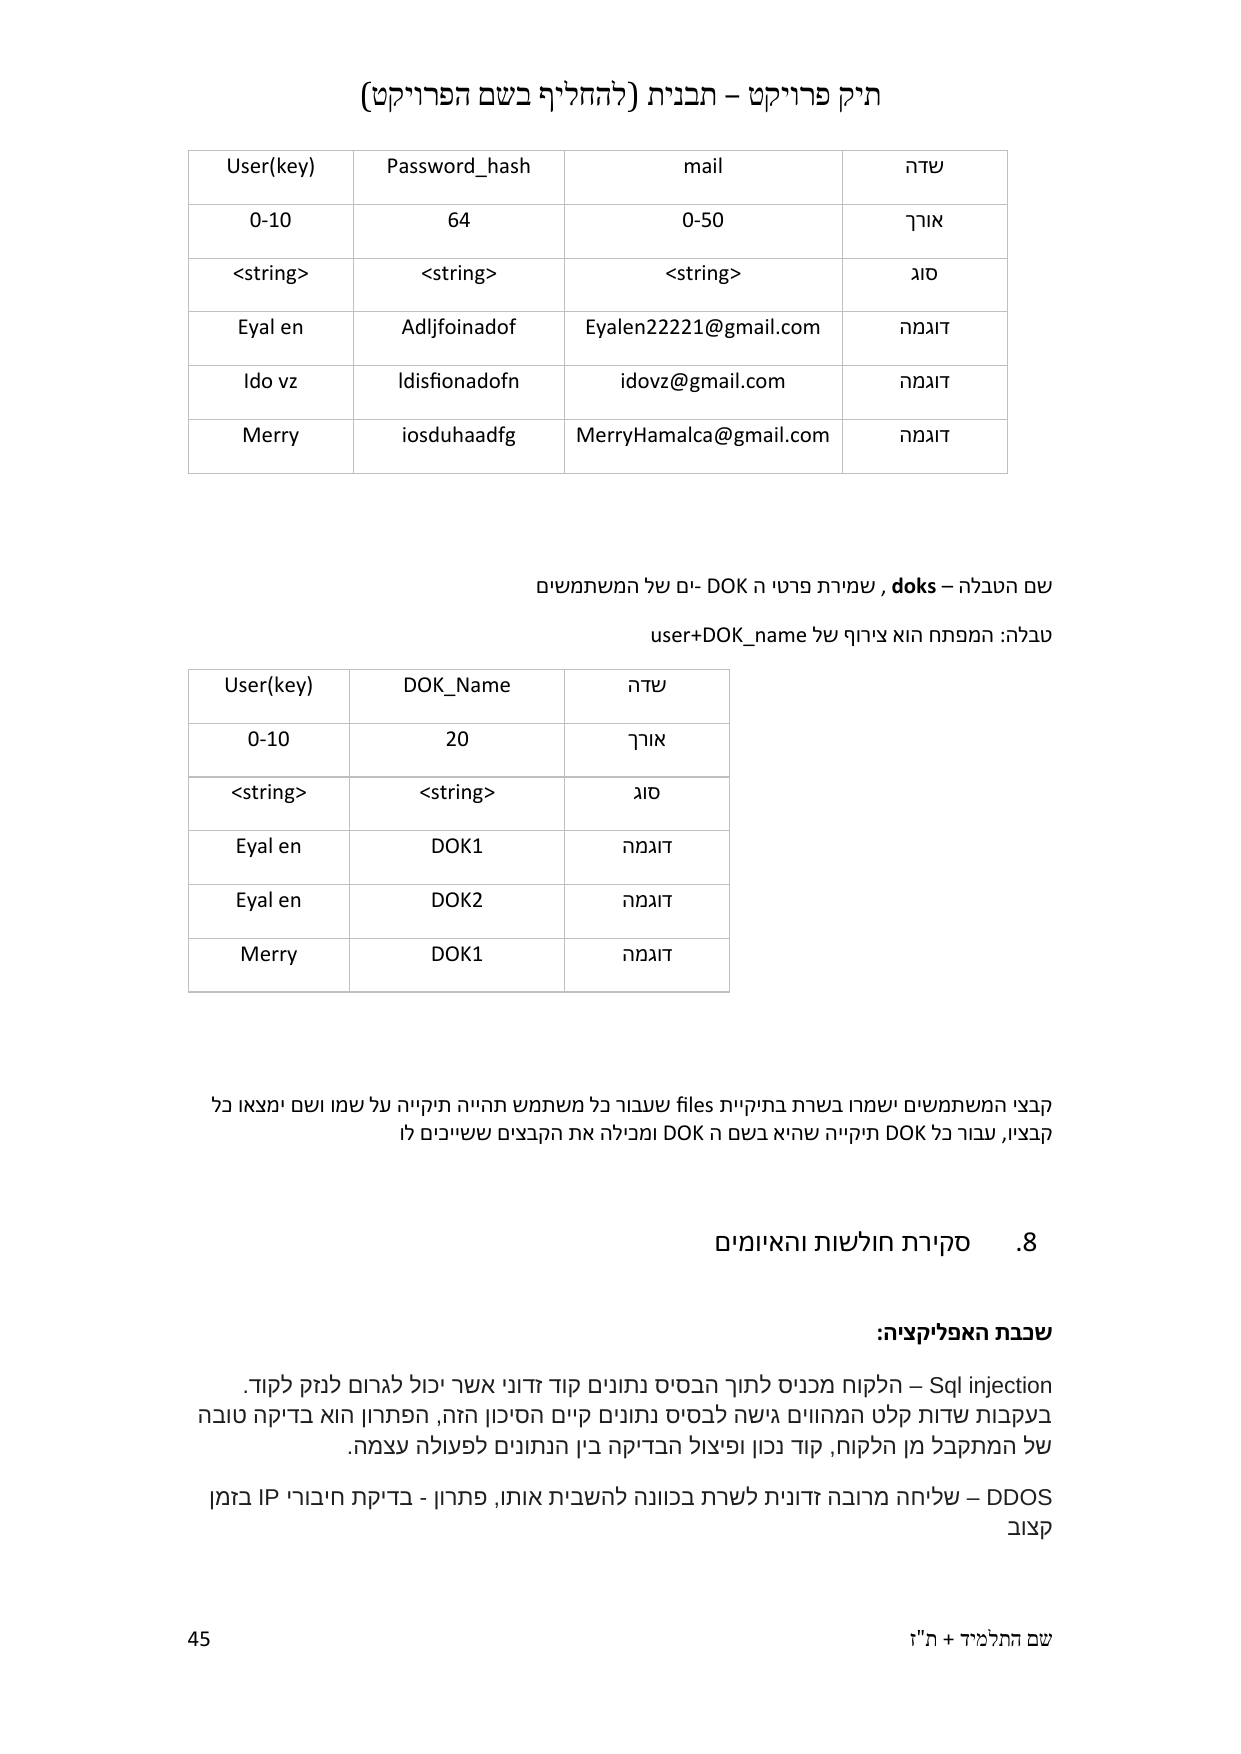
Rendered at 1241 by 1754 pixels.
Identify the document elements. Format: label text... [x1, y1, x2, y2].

table_cell 0-10 [189, 205, 353, 257]
table_header DOK_Name [350, 670, 564, 723]
text DDOS – שליחה מרובה זדונית לשרת בכוונה להשבית אותו, פתרון - בדיקת חיבורי IP בזמן קצוב [187, 1484, 1053, 1540]
table_cell סוג [843, 259, 1007, 311]
table_cell דוגמה [843, 366, 1007, 419]
table_header User(key) [189, 151, 353, 204]
table_cell 0-50 [565, 205, 842, 257]
table_cell MerryHamalca@gmail.com [565, 420, 842, 472]
table_cell Eyalen22221@gmail.com [565, 312, 842, 365]
table_cell סוג [565, 778, 729, 830]
table_cell אורך [565, 724, 729, 776]
table_cell idovz@gmail.com [565, 366, 842, 419]
table_cell 64 [354, 205, 564, 257]
table_cell <string> [354, 259, 564, 311]
table_header User(key) [189, 670, 349, 723]
table_header Password_hash [354, 151, 564, 204]
table_header mail [565, 151, 842, 204]
table_cell iosduhaadfg [354, 420, 564, 472]
table_cell DOK2 [350, 885, 564, 938]
text טבלה: המפתח הוא צירוף של user+DOK_name [187, 620, 1053, 648]
table_cell Eyal en [189, 831, 349, 884]
table_cell דוגמה [565, 939, 729, 991]
table_header שדה [843, 151, 1007, 204]
table_cell Eyal en [189, 885, 349, 938]
table_cell ldisfionadofn [354, 366, 564, 419]
table_cell <string> [565, 259, 842, 311]
table_cell Eyal en [189, 312, 353, 365]
table_cell דוגמה [843, 312, 1007, 365]
list סקירת חולשות והאיומים [187, 1223, 1015, 1291]
table_header שדה [565, 670, 729, 723]
table_cell DOK1 [350, 831, 564, 884]
table_cell Adljfoinadof [354, 312, 564, 365]
table_cell Merry [189, 939, 349, 991]
text קבצי המשתמשים ישמרו בשרת בתיקיית files שעבור כל משתמש תהייה תיקייה על שמו ושם ימצאו כל קבציו, עבור כל DOK תיקייה שהיא בשם ה DOK ומכילה את הקבצים ששייכים לו [187, 1090, 1053, 1146]
table_cell 20 [350, 724, 564, 776]
table_cell דוגמה [565, 885, 729, 938]
table_cell <string> [189, 259, 353, 311]
text שם הטבלה – doks , שמירת פרטי ה DOK -ים של המשתמשים [187, 571, 1053, 599]
table_cell DOK1 [350, 939, 564, 991]
table_cell <string> [189, 778, 349, 830]
table_cell Ido vz [189, 366, 353, 419]
text Sql injection – הלקוח מכניס לתוך הבסיס נתונים קוד זדוני אשר יכול לגרום לנזק לקוד. בעקבות שדות קלט המהווים גישה לבסיס נתונים קיים הסיכון הזה, הפתרון הוא בדיקה טובה של המתקבל מן הלקוח, קוד נכון ופיצול הבדיקה בין הנתונים לפעולה עצמה. [187, 1372, 1053, 1459]
table_cell 0-10 [189, 724, 349, 776]
text שכבת האפליקציה: [187, 1316, 1053, 1347]
table_cell <string> [350, 778, 564, 830]
table_cell אורך [843, 205, 1007, 257]
table_cell Merry [189, 420, 353, 472]
table_cell דוגמה [843, 420, 1007, 472]
table_cell דוגמה [565, 831, 729, 884]
